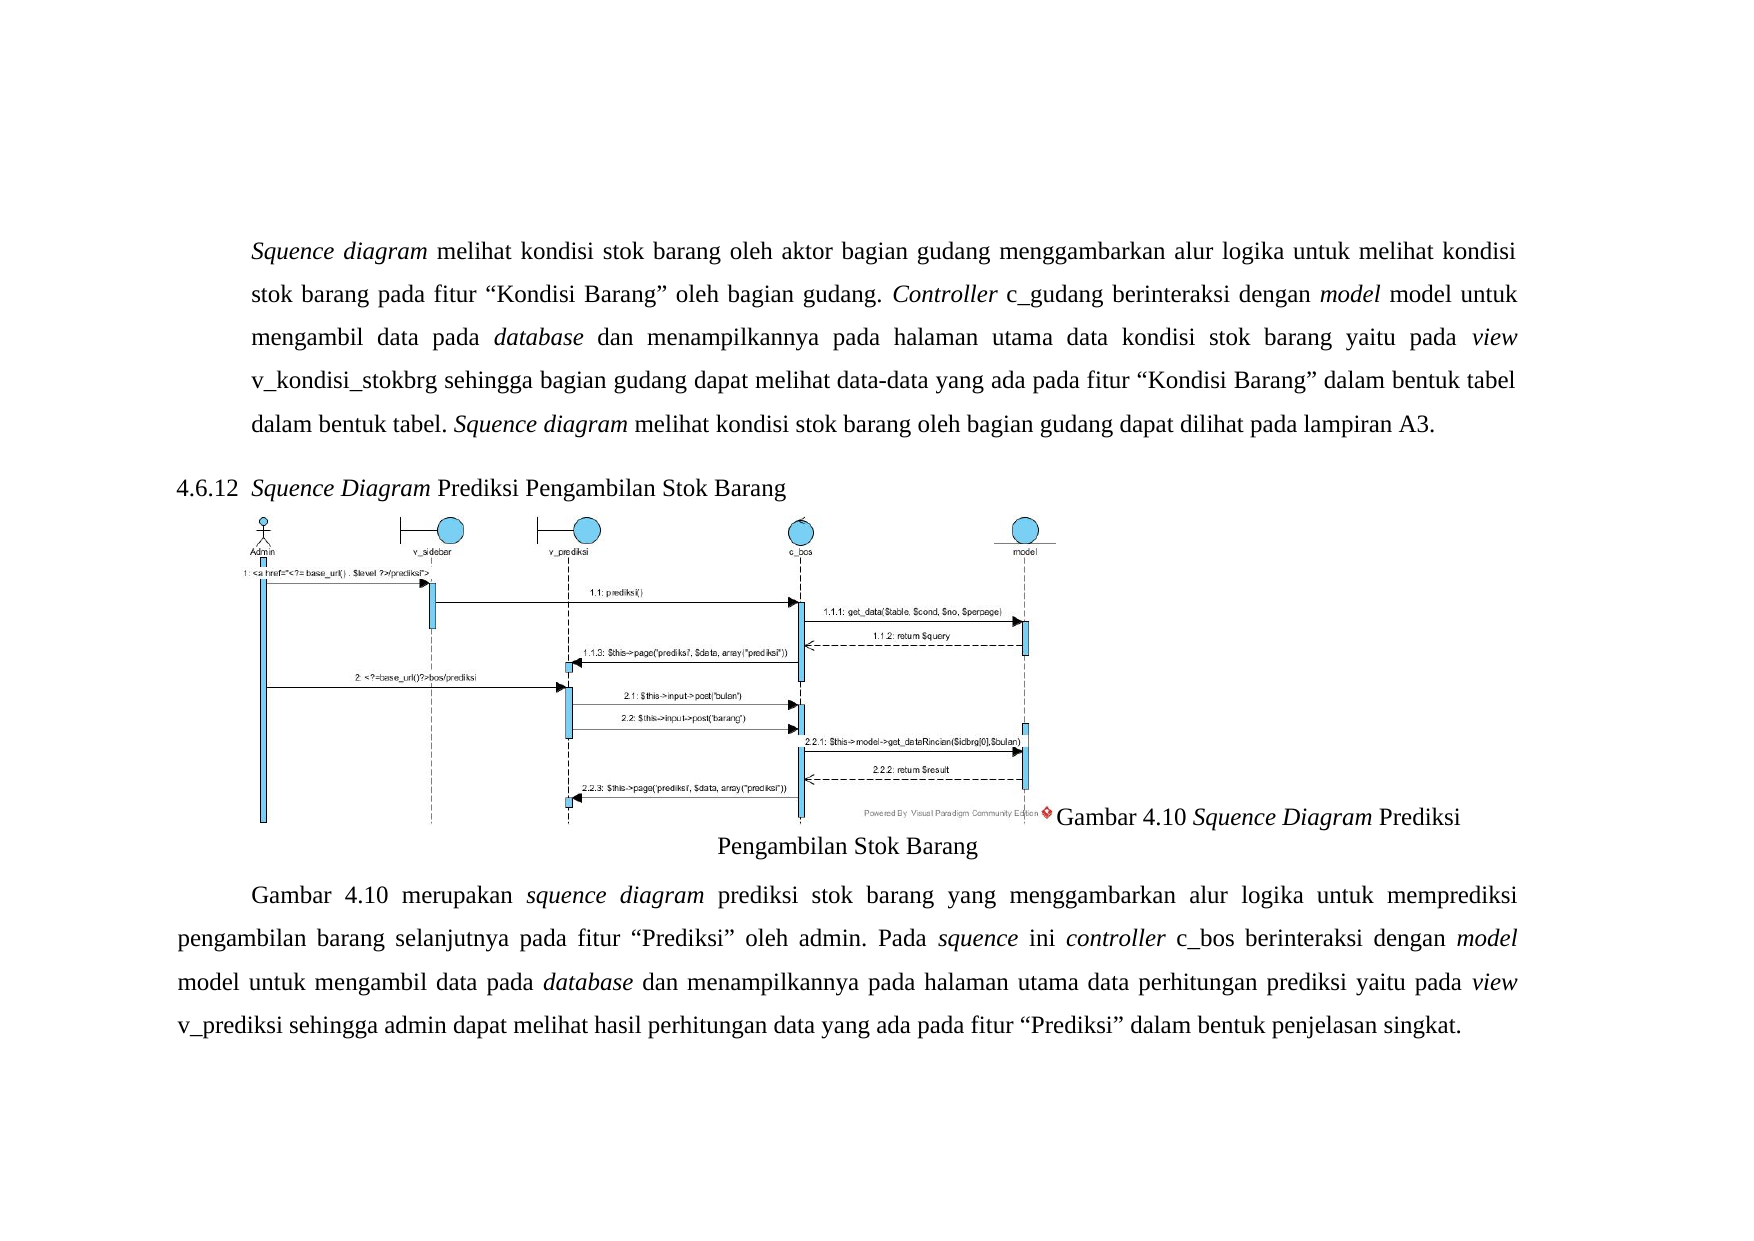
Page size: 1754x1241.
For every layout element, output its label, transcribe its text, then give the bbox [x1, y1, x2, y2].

list Gambar 4.10 merupakan squence diagram prediksi stok barang yang menggambarkan alur logika untuk memprediksi pengambilan barang selanjutnya pada fitur “Prediksi” oleh admin. Pada squence ini controller c_bos berinteraksi dengan model model untuk mengambil data pada database dan menampilkannya pada halaman utama data perhitungan prediksi yaitu pada view v_prediksi sehingga admin dapat melihat hasil perhitungan data yang ada pada fitur “Prediksi” dalam bentuk penjelasan singkat. [177, 880, 1518, 1038]
list Squence diagram melihat kondisi stok barang oleh aktor bagian gudang menggambarkan alur logika untuk melihat kondisi stok barang pada fitur “Kondisi Barang” oleh bagian gudang. Controller c_gudang berinteraksi dengan model model untuk mengambil data pada database dan menampilkannya pada halaman utama data kondisi stok barang yaitu pada view v_kondisi_stokbrg sehingga bagian gudang dapat melihat data-data yang ada pada fitur “Kondisi Barang” dalam bentuk tabel dalam bentuk tabel. Squence diagram melihat kondisi stok barang oleh bagian gudang dapat dilihat pada lampiran A3. [251, 236, 1518, 437]
picture [234, 515, 1056, 826]
subtitle Squence Diagram Prediksi Pengambilan Stok Barang [176, 473, 1518, 501]
